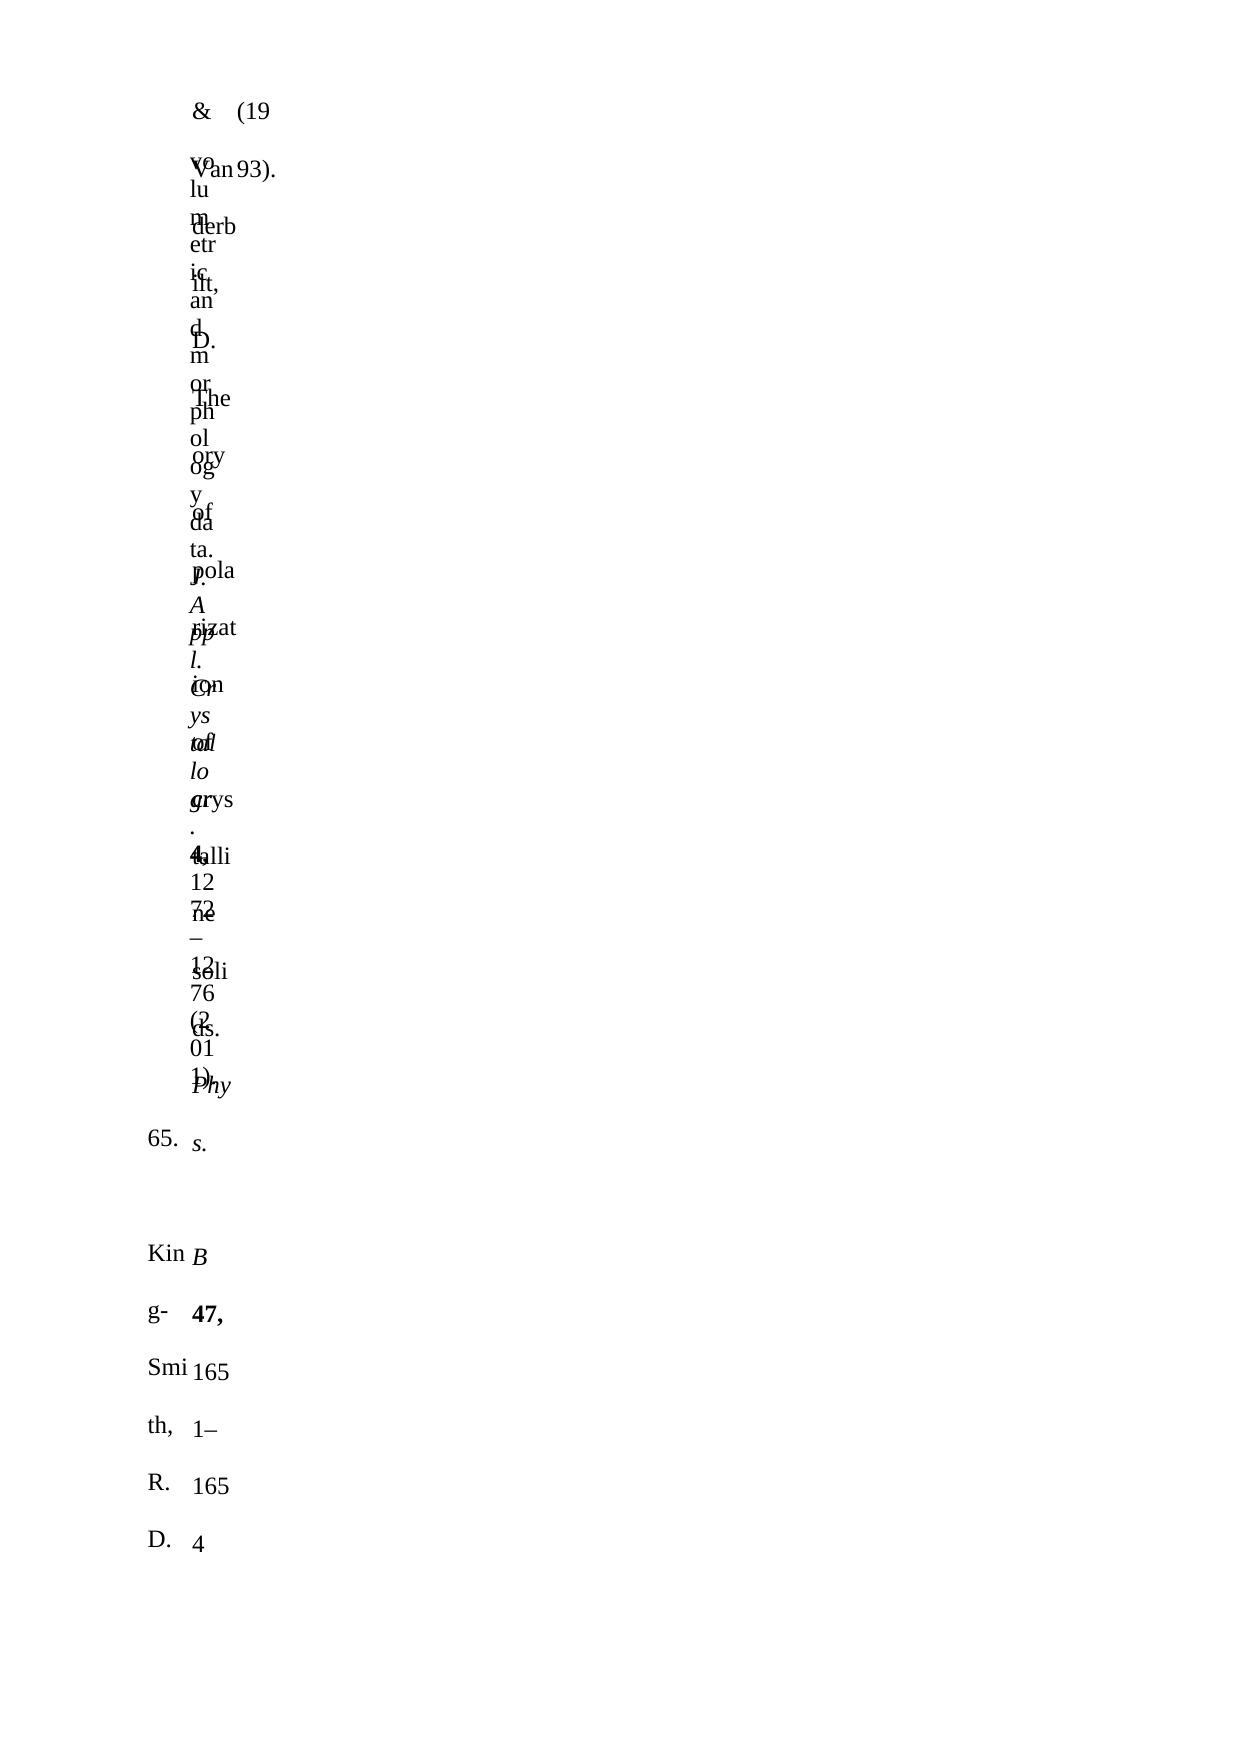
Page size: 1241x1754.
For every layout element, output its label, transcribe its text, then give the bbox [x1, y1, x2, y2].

text 65. King-Smith, R. D. & Vanderbilt, D. Theory of polarization of crystalline solids. Phys. Rev. B47, 1651–1654 (1993). [147, 74, 281, 1563]
